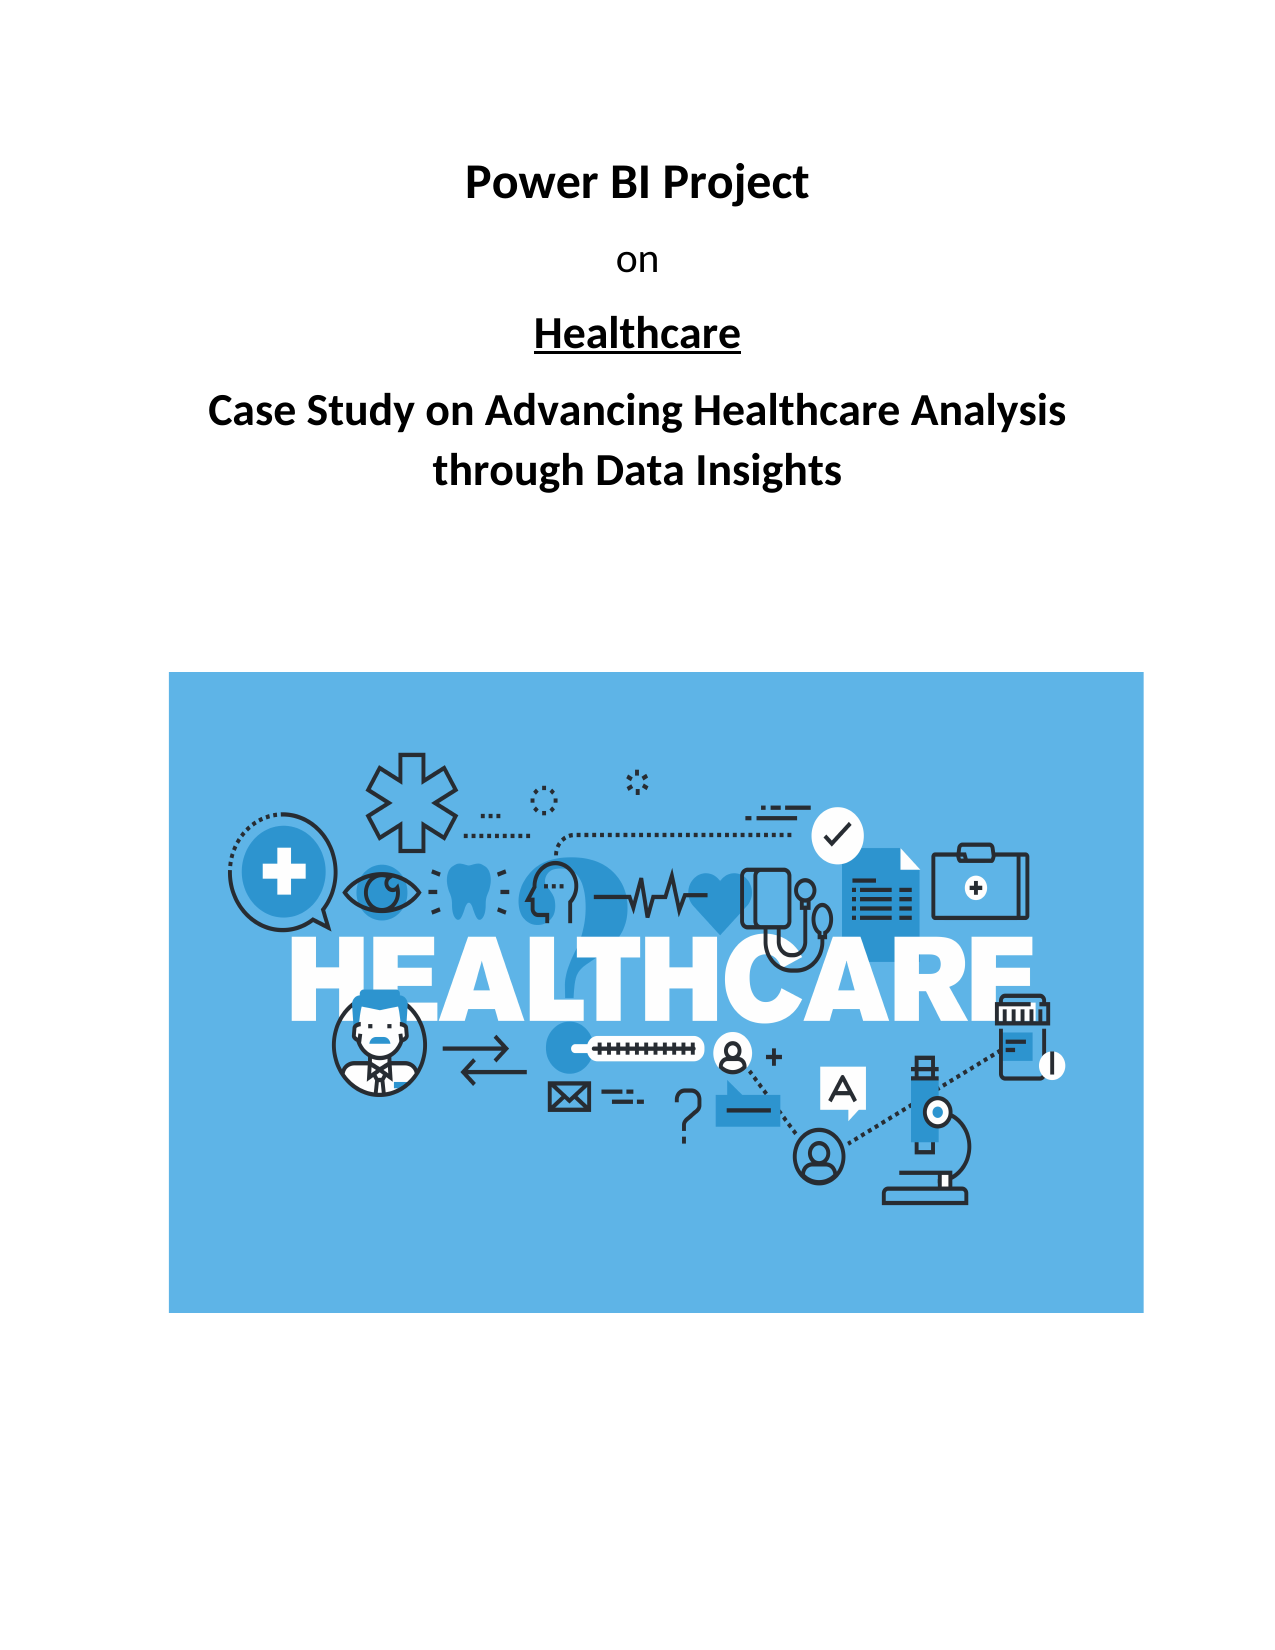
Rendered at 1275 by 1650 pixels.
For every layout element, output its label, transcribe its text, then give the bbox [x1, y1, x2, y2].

text Healthcare [150, 304, 1125, 360]
text Case Study on Advancing Healthcare Analysis through Data Insights [150, 381, 1125, 497]
text on [150, 232, 1125, 283]
text Power BI Project [150, 150, 1125, 211]
